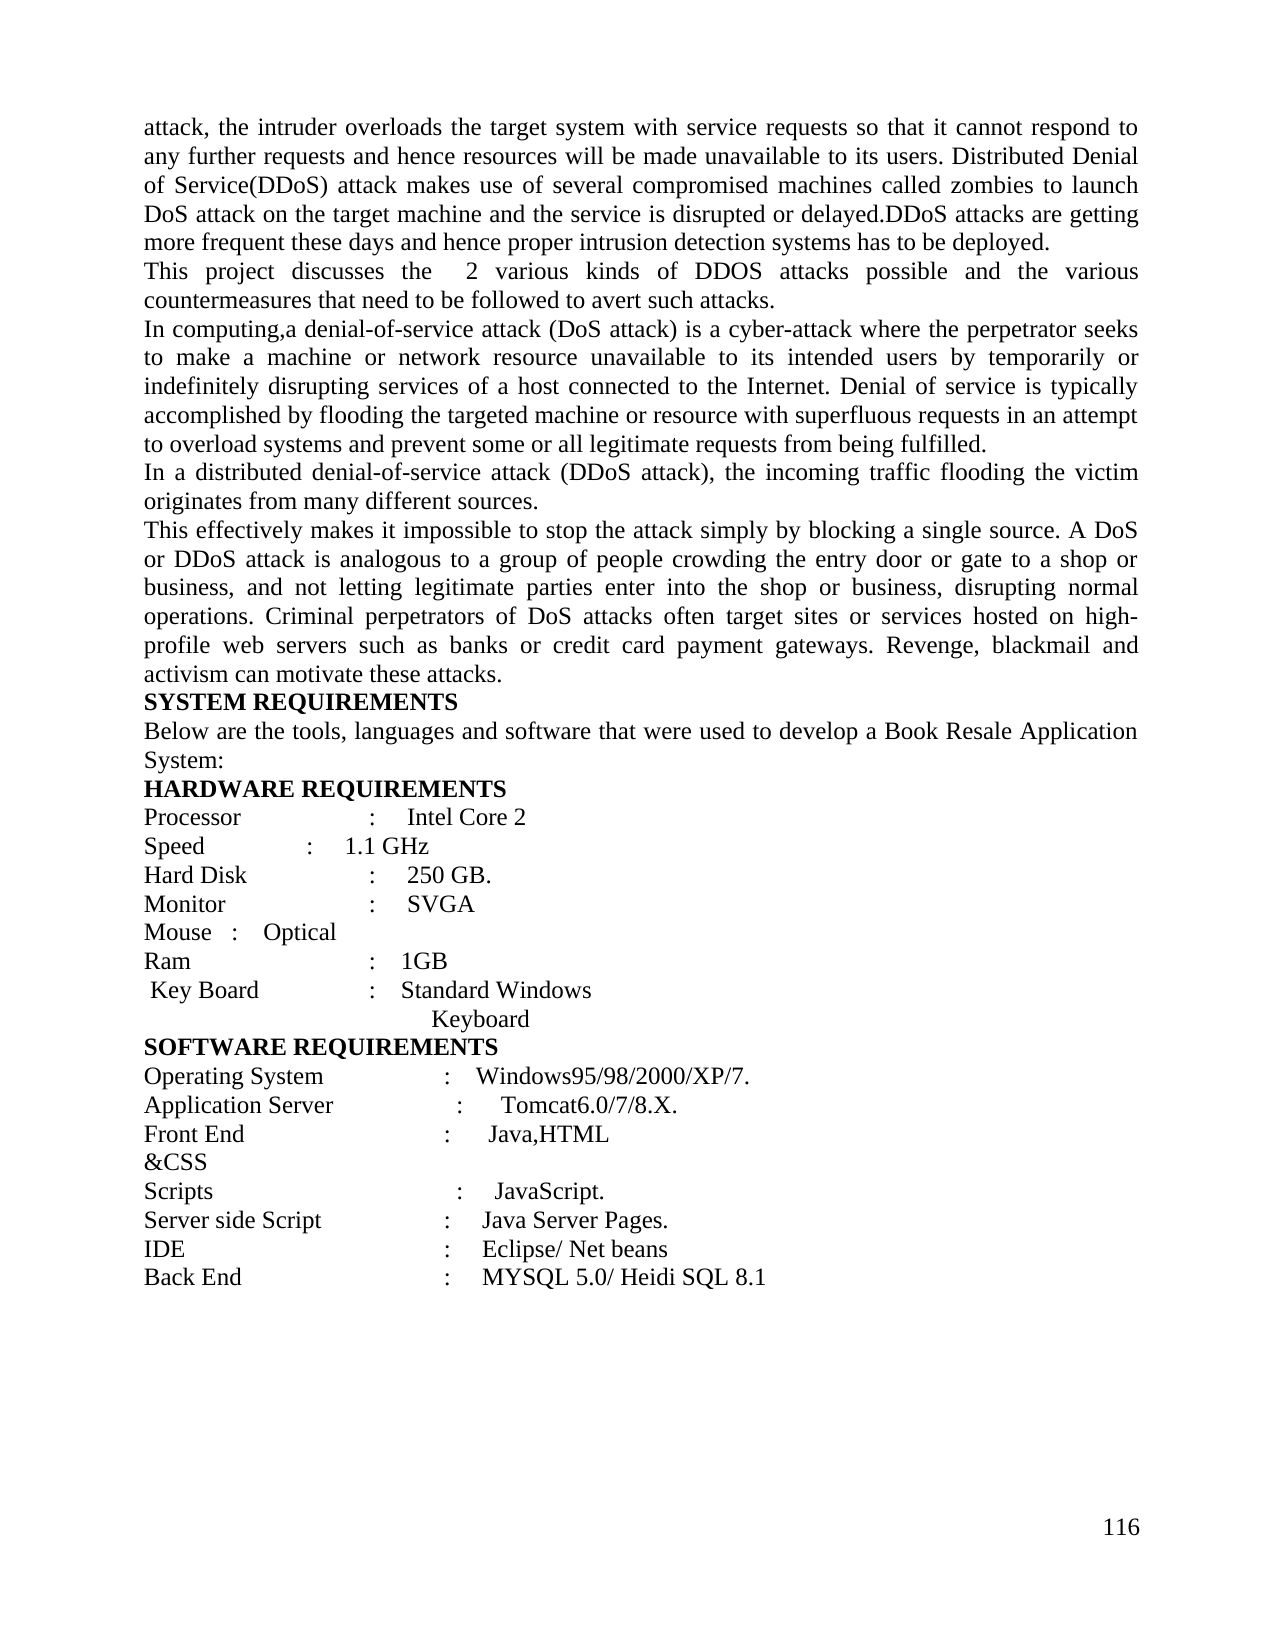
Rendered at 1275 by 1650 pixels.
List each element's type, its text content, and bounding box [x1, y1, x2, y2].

text Mouse : Optical [144, 917, 1139, 946]
text HARDWARE REQUIREMENTS [144, 774, 1139, 802]
text Scripts : JavaScript. [144, 1176, 1139, 1205]
text &CSS [144, 1147, 1139, 1176]
text Keyboard [144, 1004, 1139, 1032]
text Server side Script : Java Server Pages. [144, 1205, 1139, 1234]
text IDE : Eclipse/ Net beans [144, 1234, 1139, 1262]
text In a distributed denial-of-service attack (DDoS attack), the incoming traffic flooding the victim originates from many different sources. [144, 457, 1139, 515]
text Below are the tools, languages and software that were used to develop a Book Resale Application System: [144, 716, 1139, 774]
text SOFTWARE REQUIREMENTS [144, 1032, 1139, 1061]
text Front End : Java,HTML [144, 1119, 1139, 1147]
text Key Board : Standard Windows [144, 975, 1139, 1004]
text This project discusses the 2 various kinds of DDOS attacks possible and the various countermeasures that need to be followed to avert such attacks. [144, 256, 1139, 314]
text Ram : 1GB [144, 946, 1139, 975]
text This effectively makes it impossible to stop the attack simply by blocking a single source. A DoS or DDoS attack is analogous to a group of people crowding the entry door or gate to a shop or business, and not letting legitimate parties enter into the shop or business, disrupting normal operations. Criminal perpetrators of DoS attacks often target sites or services hosted on high-profile web servers such as banks or credit card payment gateways. Revenge, blackmail and activism can motivate these attacks. [144, 515, 1139, 687]
text Back End : MYSQL 5.0/ Heidi SQL 8.1 [144, 1262, 1139, 1291]
text Operating System : Windows95/98/2000/XP/7. [144, 1061, 1139, 1090]
text In computing,a denial-of-service attack (DoS attack) is a cyber-attack where the perpetrator seeks to make a machine or network resource unavailable to its intended users by temporarily or indefinitely disrupting services of a host connected to the Internet. Denial of service is typically accomplished by flooding the targeted machine or resource with superfluous requests in an attempt to overload systems and prevent some or all legitimate requests from being fulfilled. [144, 314, 1139, 457]
text Application Server : Tomcat6.0/7/8.X. [144, 1090, 1139, 1119]
text Monitor : SVGA [144, 889, 1139, 917]
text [144, 112, 1139, 256]
text Hard Disk : 250 GB. [144, 860, 1139, 889]
text Processor : Intel Core 2 [144, 802, 1139, 831]
text Speed : 1.1 GHz [144, 831, 1139, 860]
text SYSTEM REQUIREMENTS [144, 687, 1139, 716]
